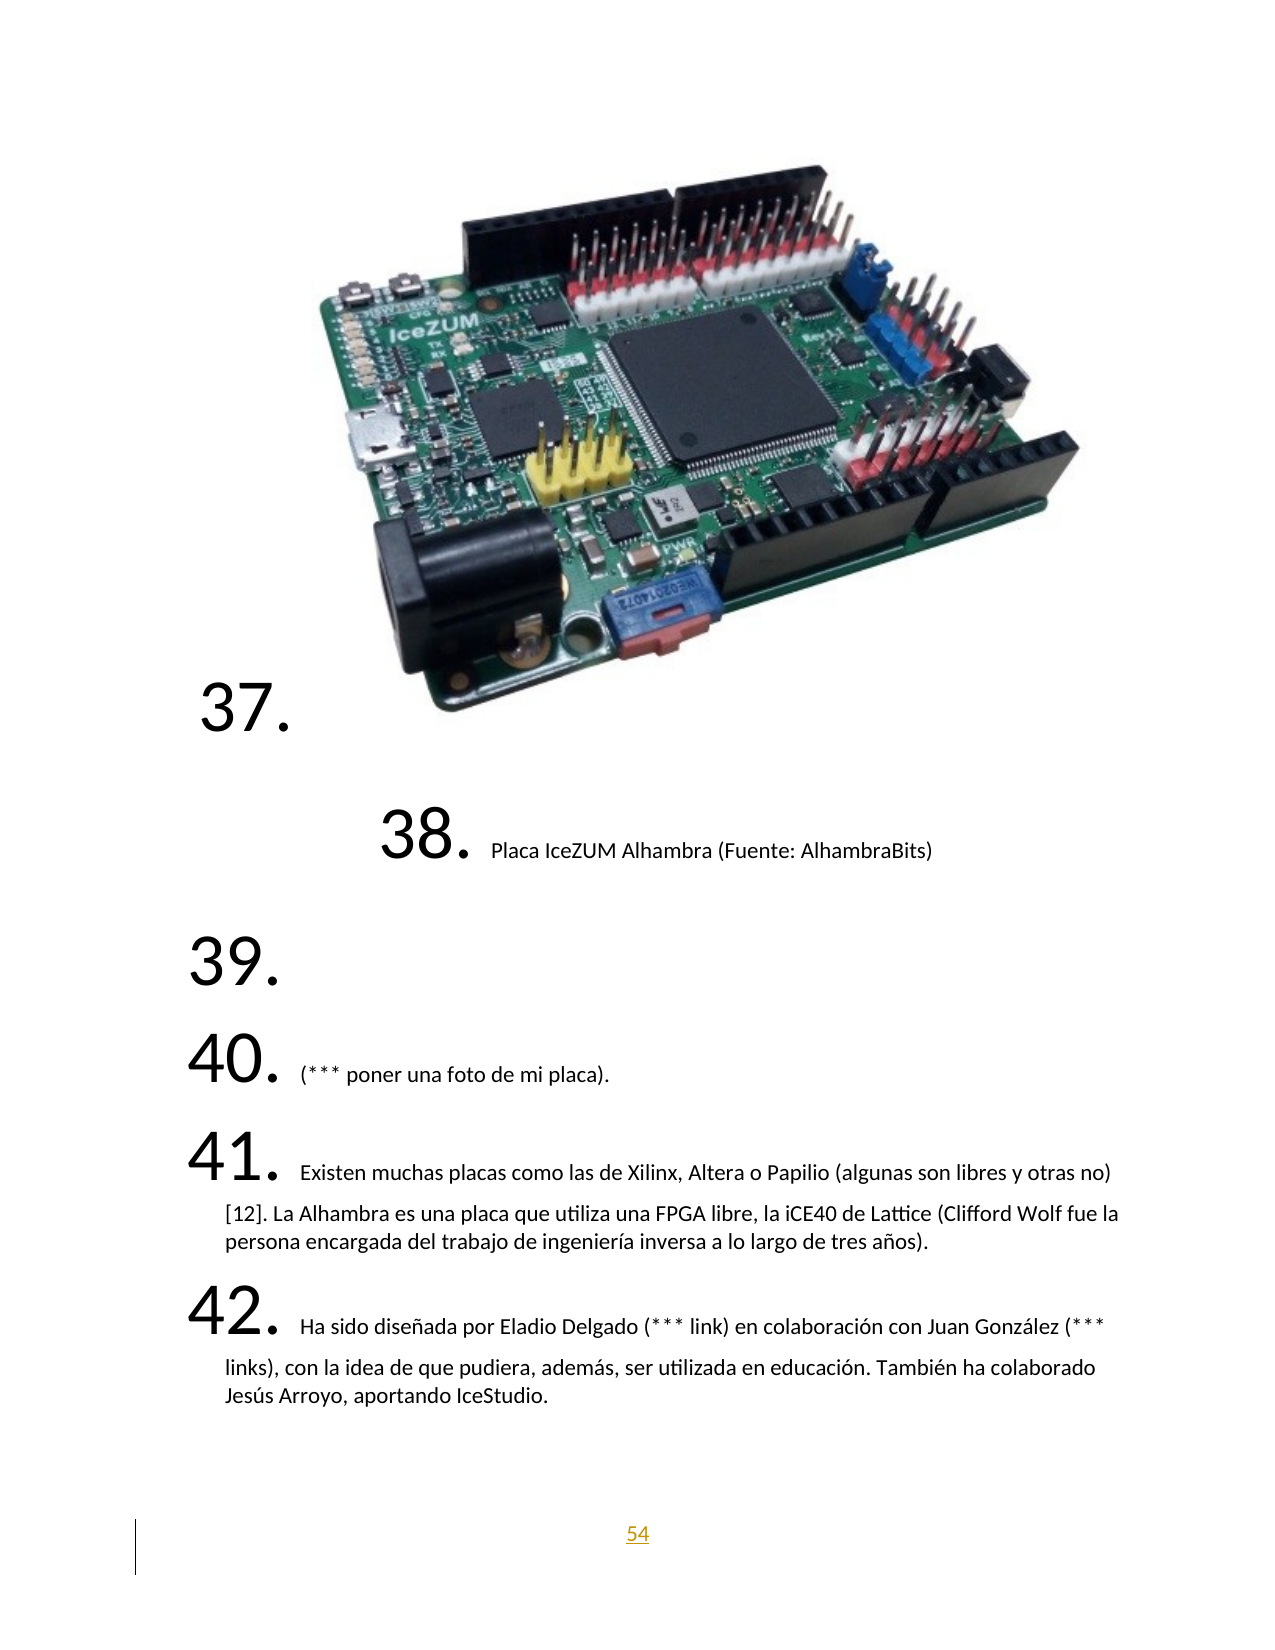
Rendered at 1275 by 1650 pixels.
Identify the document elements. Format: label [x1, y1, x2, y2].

picture [311, 156, 1099, 731]
table_cell [150, 779, 1124, 906]
table_header [150, 150, 1124, 779]
